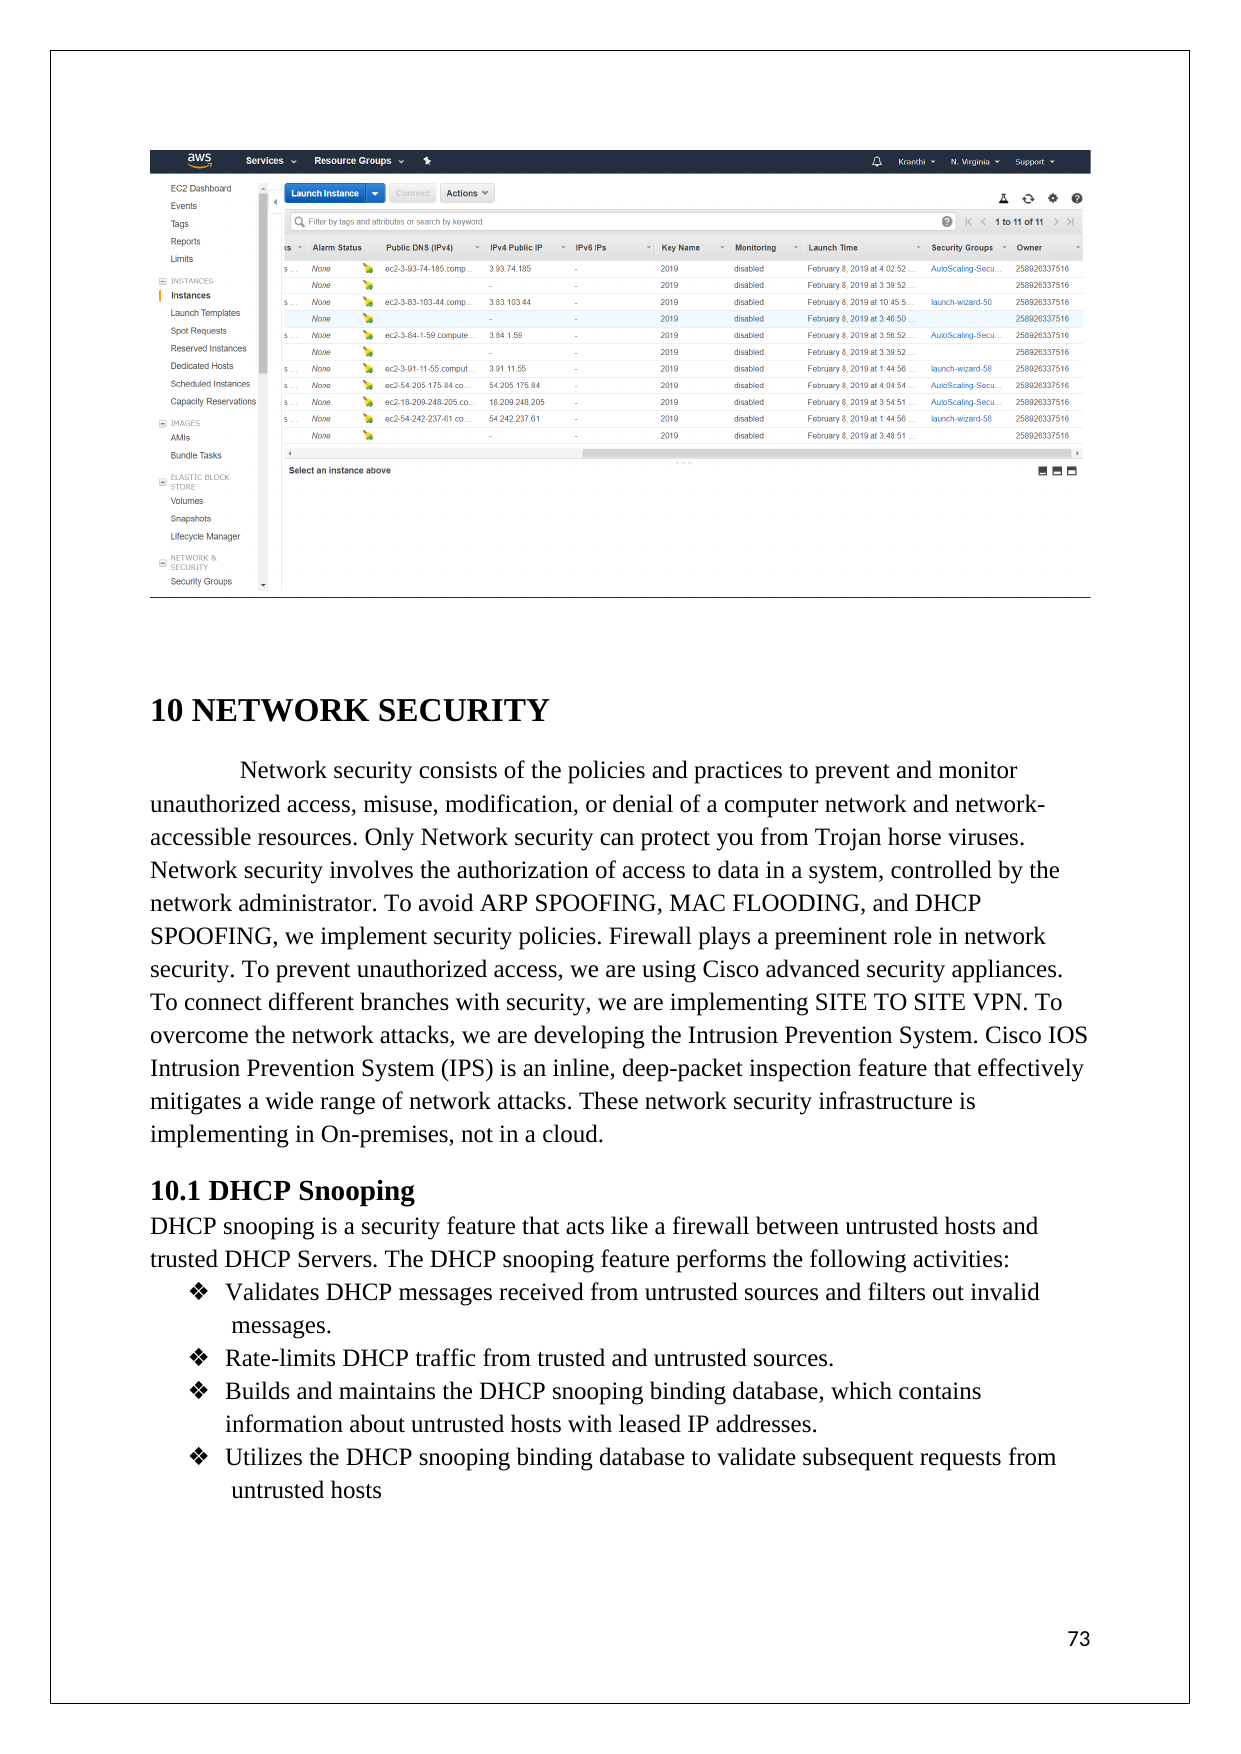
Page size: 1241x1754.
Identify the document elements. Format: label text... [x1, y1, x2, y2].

text trusted DHCP Servers. The DHCP snooping feature performs the following activities: [150, 1244, 1090, 1273]
text 10 NETWORK SECURITY [150, 691, 1090, 729]
text Network security consists of the policies and practices to prevent and monitor unauthorized access, misuse, modification, or denial of a computer network and network-accessible resources. Only Network security can protect you from Trojan horse viruses. Network security involves the authorization of access to data in a system, controlled by the network administrator. To avoid ARP SPOOFING, MAC FLOODING, and DHCP SPOOFING, we implement security policies. Firewall plays a preeminent role in network security. To prevent unauthorized access, we are using Cisco advanced security appliances. To connect different branches with security, we are implementing SITE TO SITE VPN. To overcome the network attacks, we are developing the Intrusion Prevention System. Cisco IOS Intrusion Prevention System (IPS) is an inline, deep-packet inspection feature that effectively mitigates a wide range of network attacks. These network security infrastructure is implementing in On-premises, not in a cloud. [150, 756, 1090, 1148]
text untrusted hosts [150, 1475, 1090, 1504]
text 10.1 DHCP Snooping [150, 1173, 1090, 1206]
list Validates DHCP messages received from untrusted sources and filters out invalid [187, 1277, 1090, 1306]
text DHCP snooping is a security feature that acts like a firewall between untrusted hosts and [150, 1211, 1090, 1240]
picture [150, 150, 1091, 598]
list Rate-limits DHCP traffic from trusted and untrusted sources. [187, 1343, 1090, 1372]
list Utilizes the DHCP snooping binding database to validate subsequent requests from [187, 1442, 1090, 1471]
list Builds and maintains the DHCP snooping binding database, which contains information about untrusted hosts with leased IP addresses. [187, 1376, 1090, 1438]
text messages. [150, 1310, 1090, 1339]
